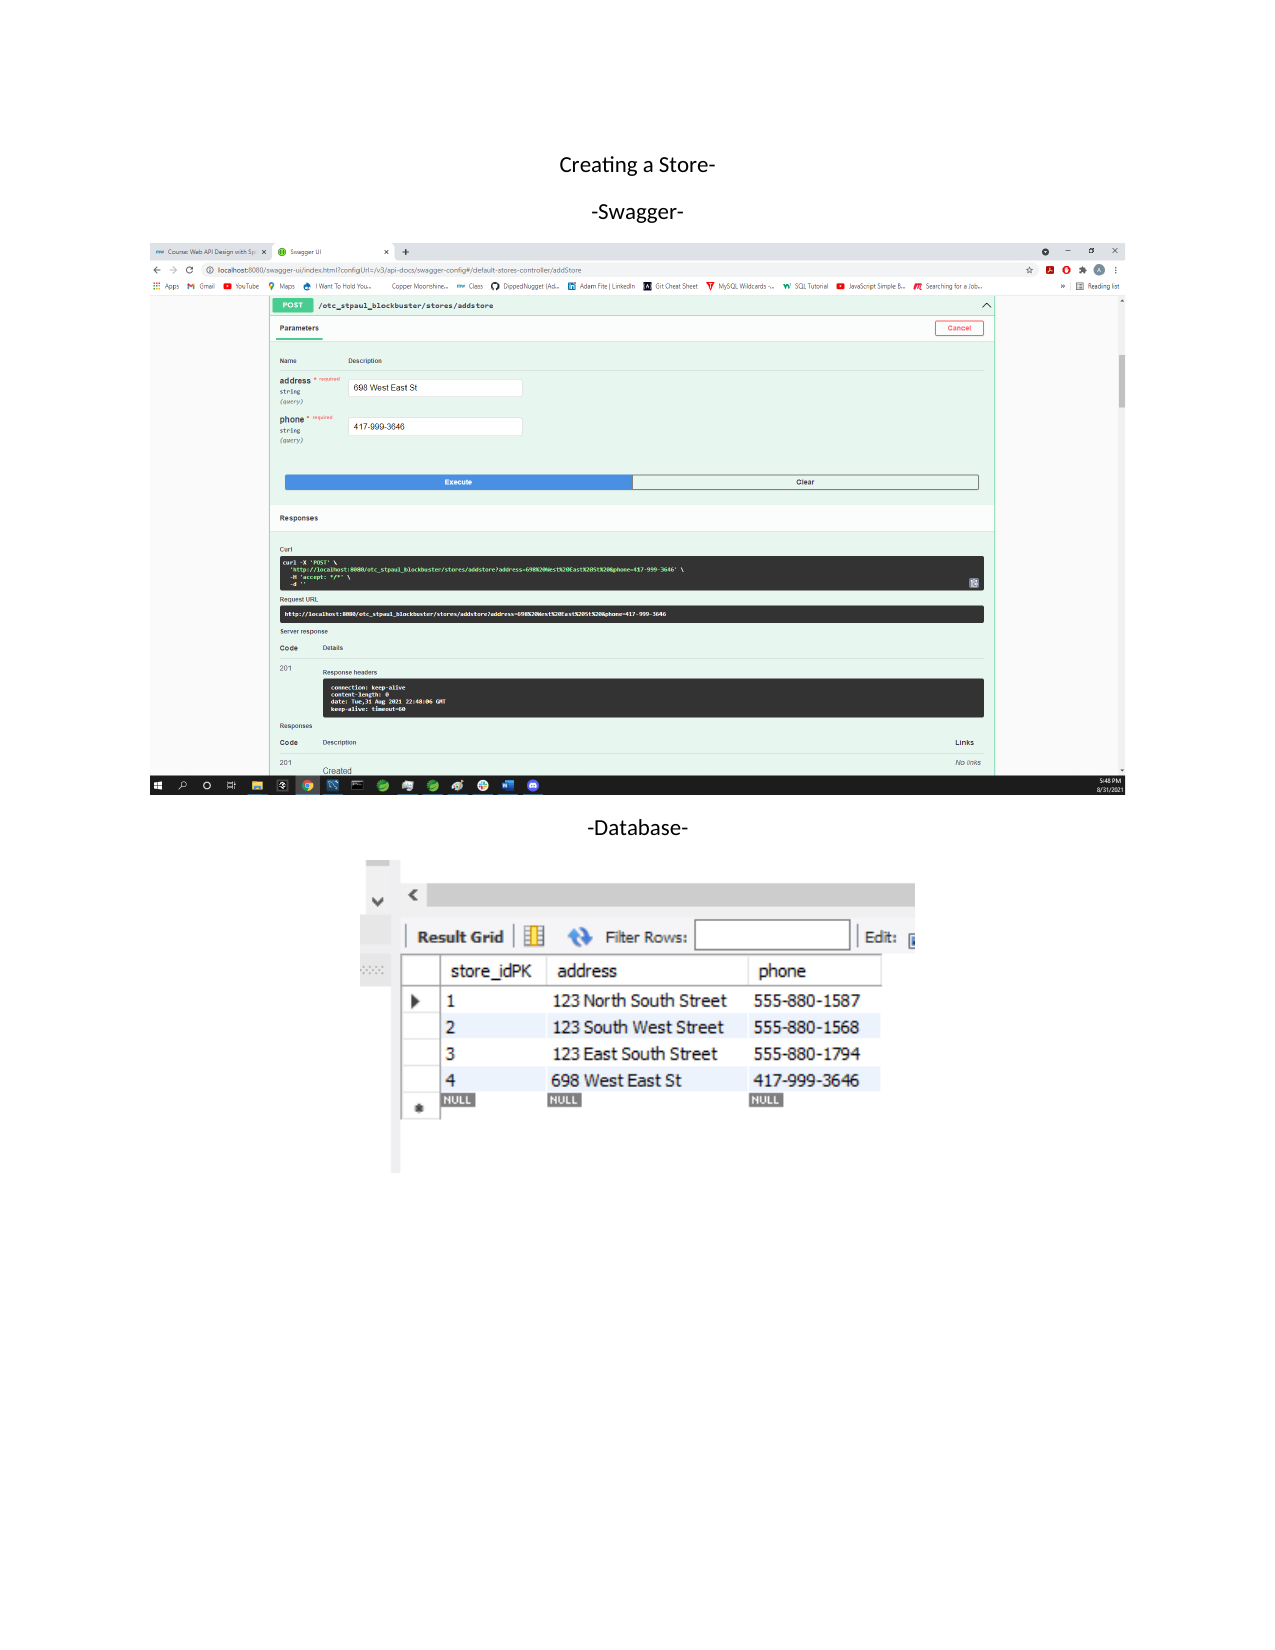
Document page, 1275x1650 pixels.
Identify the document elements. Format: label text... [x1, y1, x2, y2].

picture [360, 860, 915, 1173]
text -Swagger- [150, 197, 1125, 225]
text -Database- [150, 813, 1125, 841]
picture [150, 243, 1125, 795]
text Creating a Store- [150, 150, 1125, 178]
